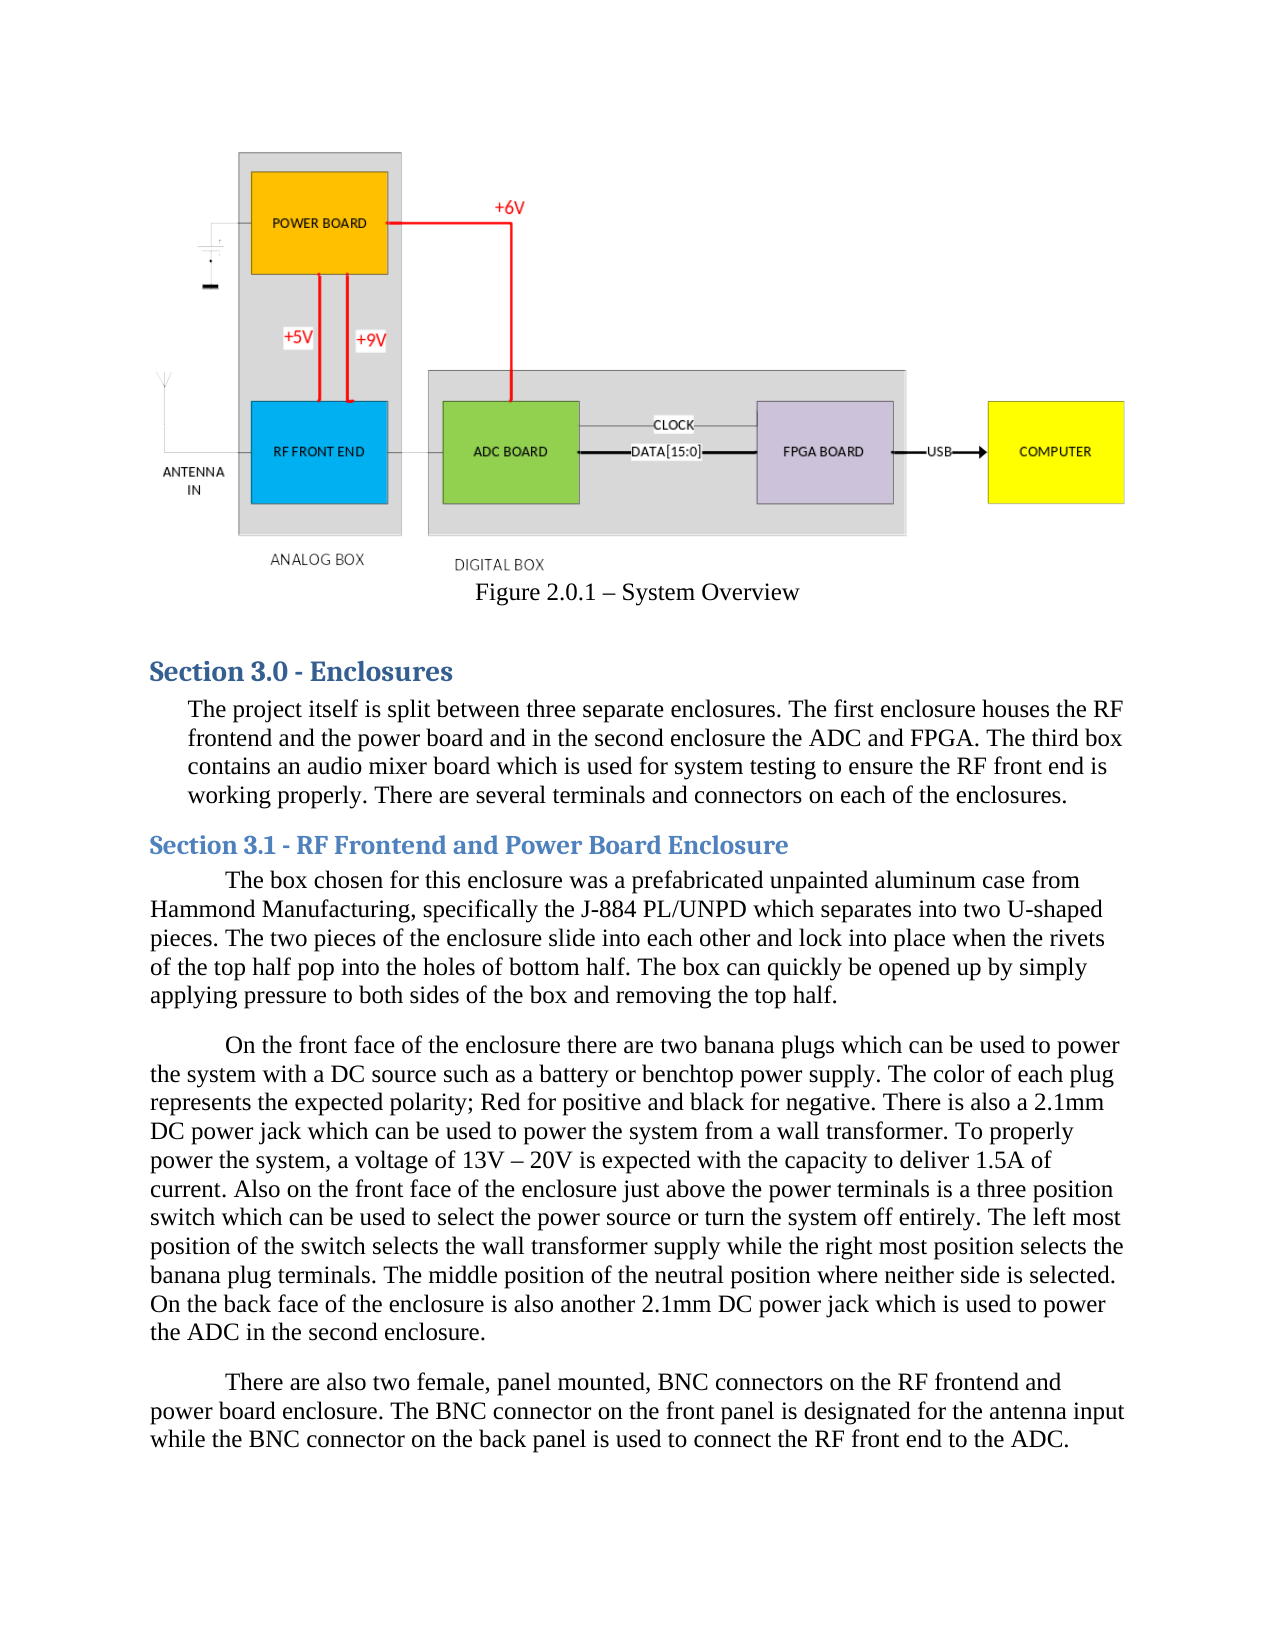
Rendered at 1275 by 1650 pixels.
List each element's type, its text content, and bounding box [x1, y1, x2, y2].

text On the front face of the enclosure there are two banana plugs which can be used to power the system with a DC source such as a battery or benchtop power supply. The color of each plug represents the expected polarity; Red for positive and black for negative. There is also a 2.1mm DC power jack which can be used to power the system from a wall transformer. To properly power the system, a voltage of 13V – 20V is expected with the capacity to deliver 1.5A of current. Also on the front face of the enclosure just above the power terminals is a three position switch which can be used to select the power source or turn the system off entirely. The left most position of the switch selects the wall transformer supply while the right most position selects the banana plug terminals. The middle position of the neutral position where neither side is selected. On the back face of the enclosure is also another 2.1mm DC power jack which is used to power the ADC in the second enclosure. [150, 1030, 1125, 1346]
subtitle Section 3.1 - RF Frontend and Power Board Enclosure [150, 830, 1125, 861]
subtitle Section 3.0 - Enclosures [150, 655, 1125, 689]
text There are also two female, panel mounted, BNC connectors on the RF frontend and power board enclosure. The BNC connector on the front panel is designated for the antenna input while the BNC connector on the back panel is used to connect the RF front end to the ADC. [150, 1367, 1125, 1453]
text Figure 2.0.1 – System Overview [150, 577, 1125, 605]
text The project itself is split between three separate enclosures. The first enclosure houses the RF frontend and the power board and in the second enclosure the ADC and FPGA. The third box contains an audio mixer board which is used for system testing to ensure the RF front end is working properly. There are several terminals and connectors on each of the enclosures. [187, 694, 1125, 809]
text The box chosen for this enclosure was a prefabricated unpainted aluminum case from Hammond Manufacturing, specifically the J-884 PL/UNPD which separates into two U-shaped pieces. The two pieces of the enclosure slide into each other and lock into place when the rivets of the top half pop into the holes of bottom half. The box can quickly be opened up by simply applying pressure to both sides of the box and removing the top half. [150, 865, 1125, 1009]
